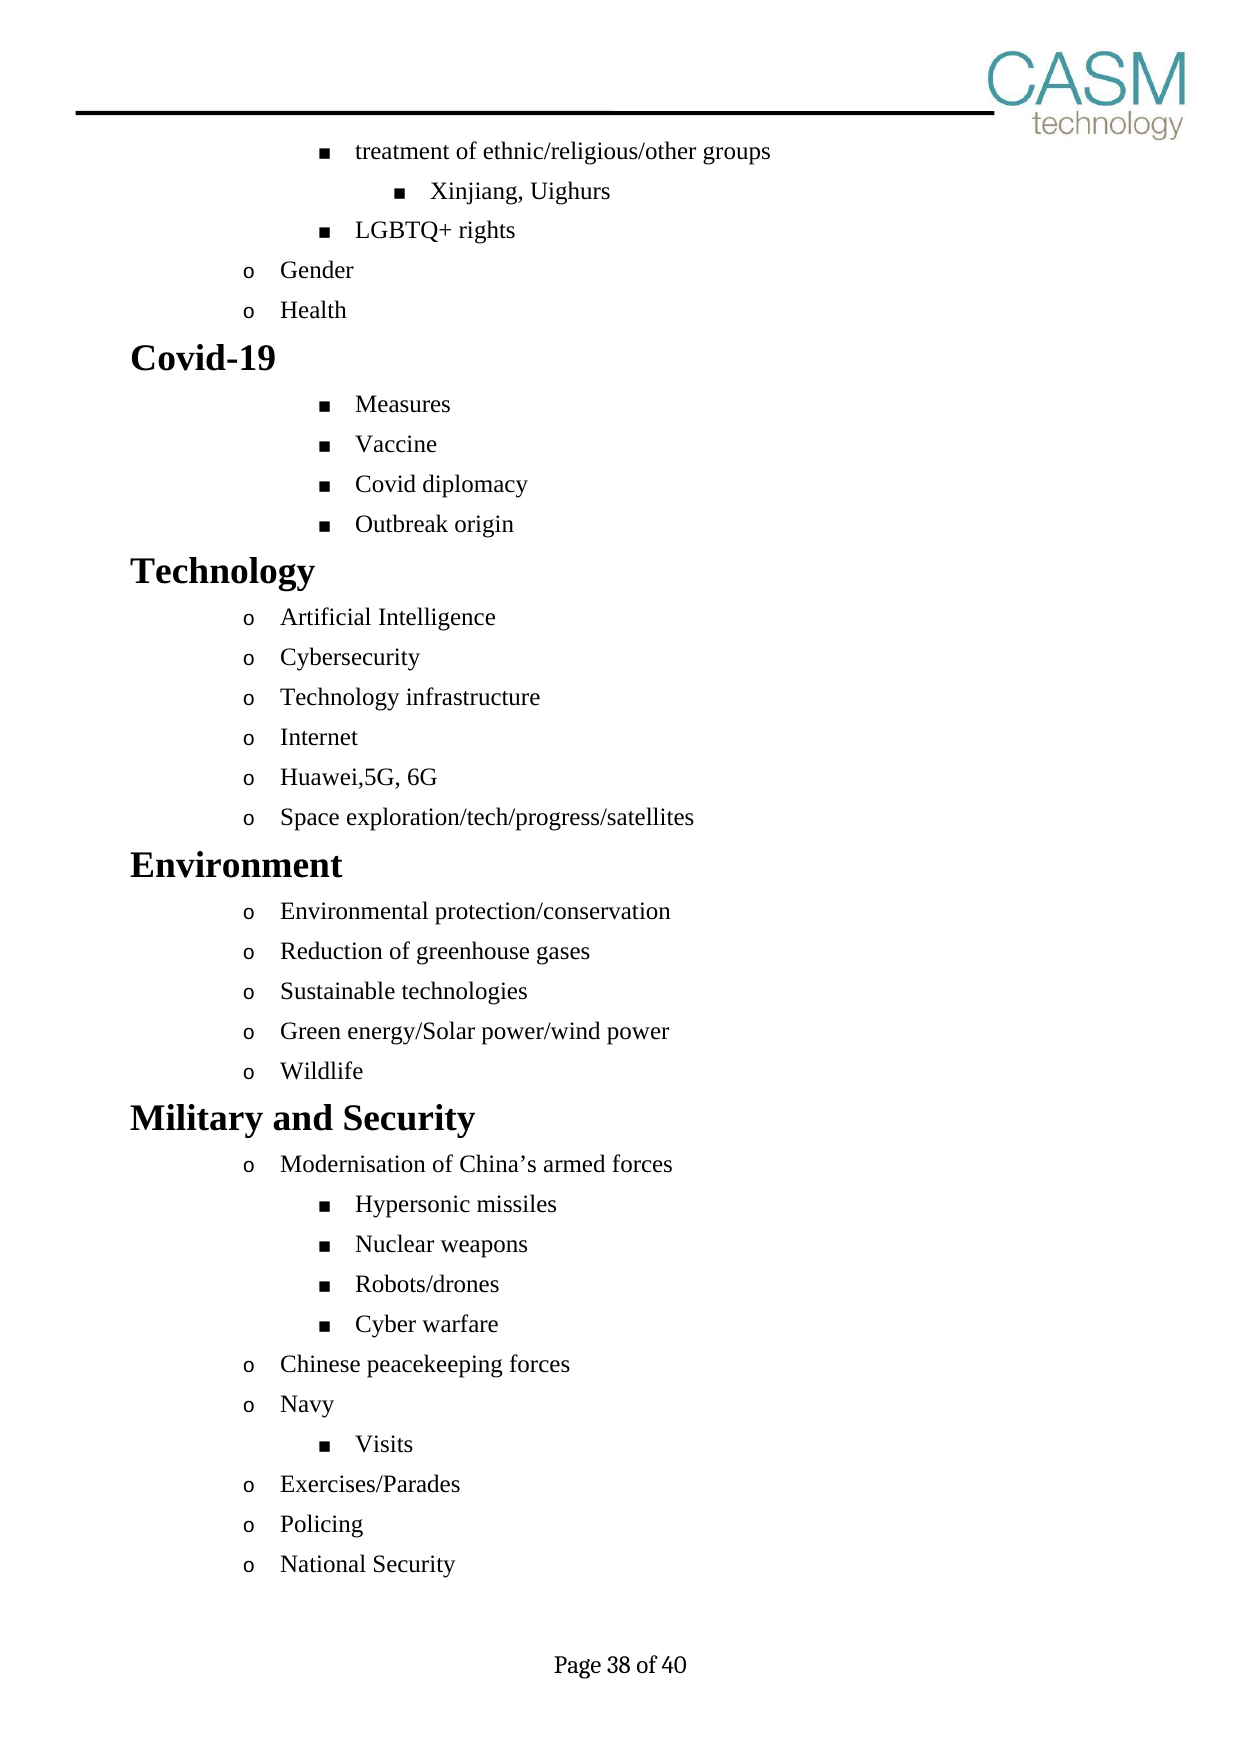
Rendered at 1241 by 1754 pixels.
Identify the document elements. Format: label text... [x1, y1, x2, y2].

list LGBTQ+ rights [317, 216, 1110, 245]
list Cybersecurity [242, 642, 1110, 672]
list Wildlife [242, 1056, 1110, 1085]
list Nuclear weapons [317, 1229, 1110, 1259]
list Policing [242, 1509, 1110, 1538]
list Covid diplomacy [317, 469, 1110, 498]
list Cyber warfare [317, 1309, 1110, 1338]
list Navy [242, 1389, 1110, 1418]
list Chinese peacekeeping forces [242, 1349, 1110, 1378]
list Health [242, 296, 1110, 325]
text Technology [130, 549, 1110, 592]
list Visits [317, 1429, 1110, 1458]
list Xinjiang, Uighurs [392, 176, 1110, 205]
list Space exploration/tech/progress/satellites [242, 802, 1110, 832]
list Modernisation of China’s armed forces [242, 1149, 1110, 1179]
text Covid-19 [130, 336, 1110, 379]
list Exercises/Parades [242, 1469, 1110, 1498]
list National Security [242, 1549, 1110, 1578]
list Outbreak origin [317, 509, 1110, 538]
text Environment [130, 842, 1110, 885]
list Reduction of greenhouse gases [242, 936, 1110, 965]
list Green energy/Solar power/wind power [242, 1016, 1110, 1045]
list Sustainable technologies [242, 976, 1110, 1005]
text Military and Security [130, 1096, 1110, 1139]
list Hypersonic missiles [317, 1189, 1110, 1219]
list Internet [242, 722, 1110, 752]
list Environmental protection/conservation [242, 896, 1110, 925]
list Gender [242, 256, 1110, 285]
picture [956, 20, 1218, 169]
list Technology infrastructure [242, 682, 1110, 712]
list Huawei,5G, 6G [242, 762, 1110, 792]
list Vaccine [317, 429, 1110, 458]
list Measures [317, 389, 1110, 418]
list treatment of ethnic/religious/other groups [317, 136, 1110, 165]
list Artificial Intelligence [242, 602, 1110, 632]
list Robots/drones [317, 1269, 1110, 1298]
